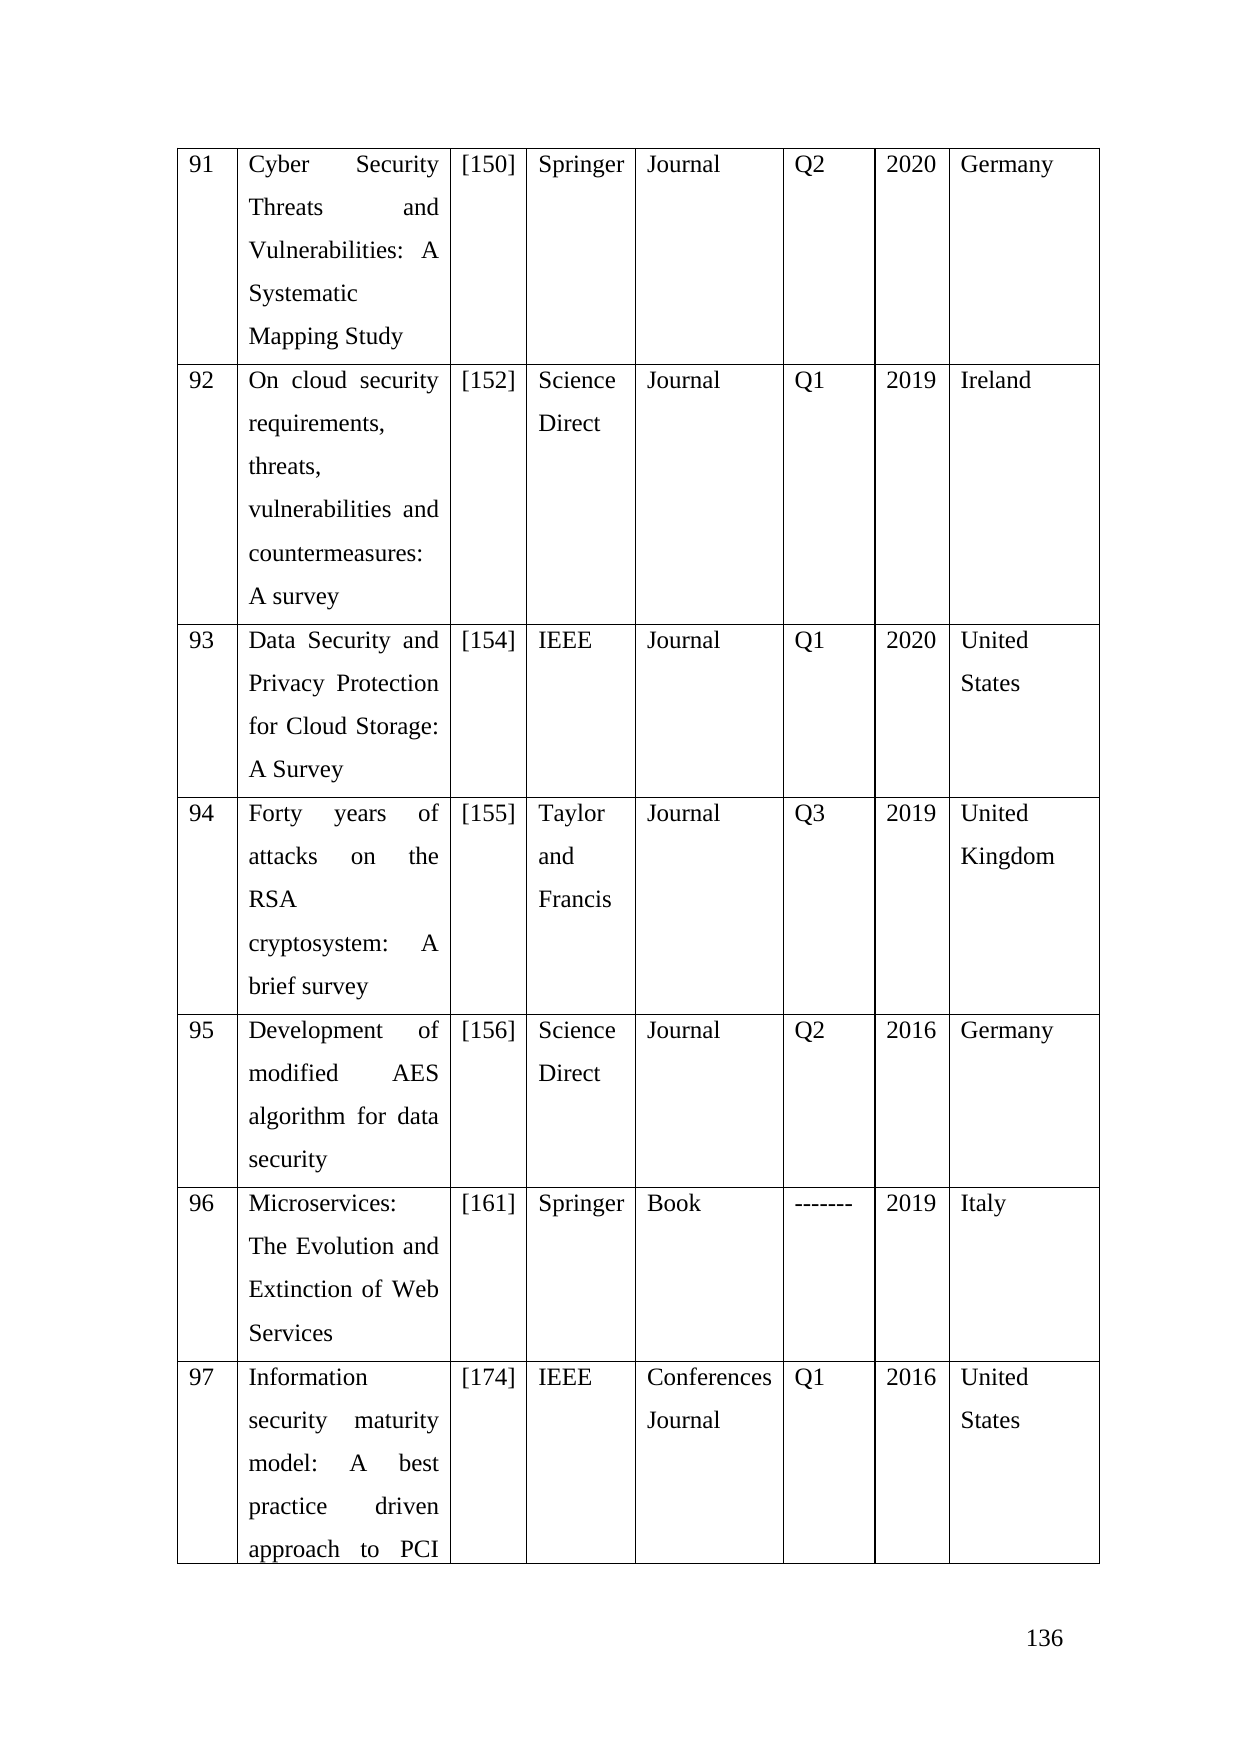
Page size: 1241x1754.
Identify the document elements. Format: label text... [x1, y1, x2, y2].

table_cell United States [950, 625, 1099, 797]
table_cell United States [950, 1362, 1099, 1563]
table_cell [451, 365, 526, 624]
table_cell On cloud security requirements, threats, vulnerabilities and countermeasures: A survey [238, 365, 450, 624]
table_cell Q2 [784, 1015, 874, 1187]
table_cell Forty years of attacks on the RSA cryptosystem: A brief survey [238, 798, 450, 1014]
table_cell United Kingdom [950, 798, 1099, 1014]
table_cell Conferences Journal [636, 1362, 783, 1563]
table_cell 2019 [876, 798, 949, 1014]
table_cell Journal [636, 1015, 783, 1187]
table_cell Journal [636, 149, 783, 364]
table_cell 92 [178, 365, 237, 624]
table_cell IEEE [527, 1362, 635, 1563]
table_cell Taylor and Francis [527, 798, 635, 1014]
table_cell Microservices: The Evolution and Extinction of Web Services [238, 1188, 450, 1361]
table_cell [451, 1362, 526, 1563]
table_cell Q1 [784, 625, 874, 797]
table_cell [238, 1362, 450, 1563]
table_cell IEEE [527, 625, 635, 797]
table_cell Book [636, 1188, 783, 1361]
table_cell 2016 [876, 1362, 949, 1563]
table_cell Springer [527, 149, 635, 364]
table_cell Cyber Security Threats and Vulnerabilities: A Systematic Mapping Study [238, 149, 450, 364]
table_cell 2019 [876, 1188, 949, 1361]
table_cell 2016 [876, 1015, 949, 1187]
table_cell Italy [950, 1188, 1099, 1361]
table_cell [451, 149, 526, 364]
table_cell 2019 [876, 365, 949, 624]
table_cell 2020 [876, 149, 949, 364]
table_cell 97 [178, 1362, 237, 1563]
table_cell 95 [178, 1015, 237, 1187]
table_cell Journal [636, 365, 783, 624]
table_cell Q1 [784, 365, 874, 624]
table_cell Science Direct [527, 365, 635, 624]
table_cell [451, 798, 526, 1014]
table_cell Ireland [950, 365, 1099, 624]
table_cell Journal [636, 798, 783, 1014]
table_cell Science Direct [527, 1015, 635, 1187]
table_cell [451, 1015, 526, 1187]
table_cell [451, 625, 526, 797]
table_cell 93 [178, 625, 237, 797]
table_cell 96 [178, 1188, 237, 1361]
table_cell Germany [950, 149, 1099, 364]
table_cell Development of modified AES algorithm for data security [238, 1015, 450, 1187]
table_cell 2020 [876, 625, 949, 797]
table_cell ------- [784, 1188, 874, 1361]
table_cell Data Security and Privacy Protection for Cloud Storage: A Survey [238, 625, 450, 797]
table_cell Journal [636, 625, 783, 797]
table_cell Q2 [784, 149, 874, 364]
table_cell Q3 [784, 798, 874, 1014]
table_cell [451, 1188, 526, 1361]
table_cell Springer [527, 1188, 635, 1361]
table_cell 94 [178, 798, 237, 1014]
table_cell Q1 [784, 1362, 874, 1563]
table_cell Germany [950, 1015, 1099, 1187]
table_cell 91 [178, 149, 237, 364]
